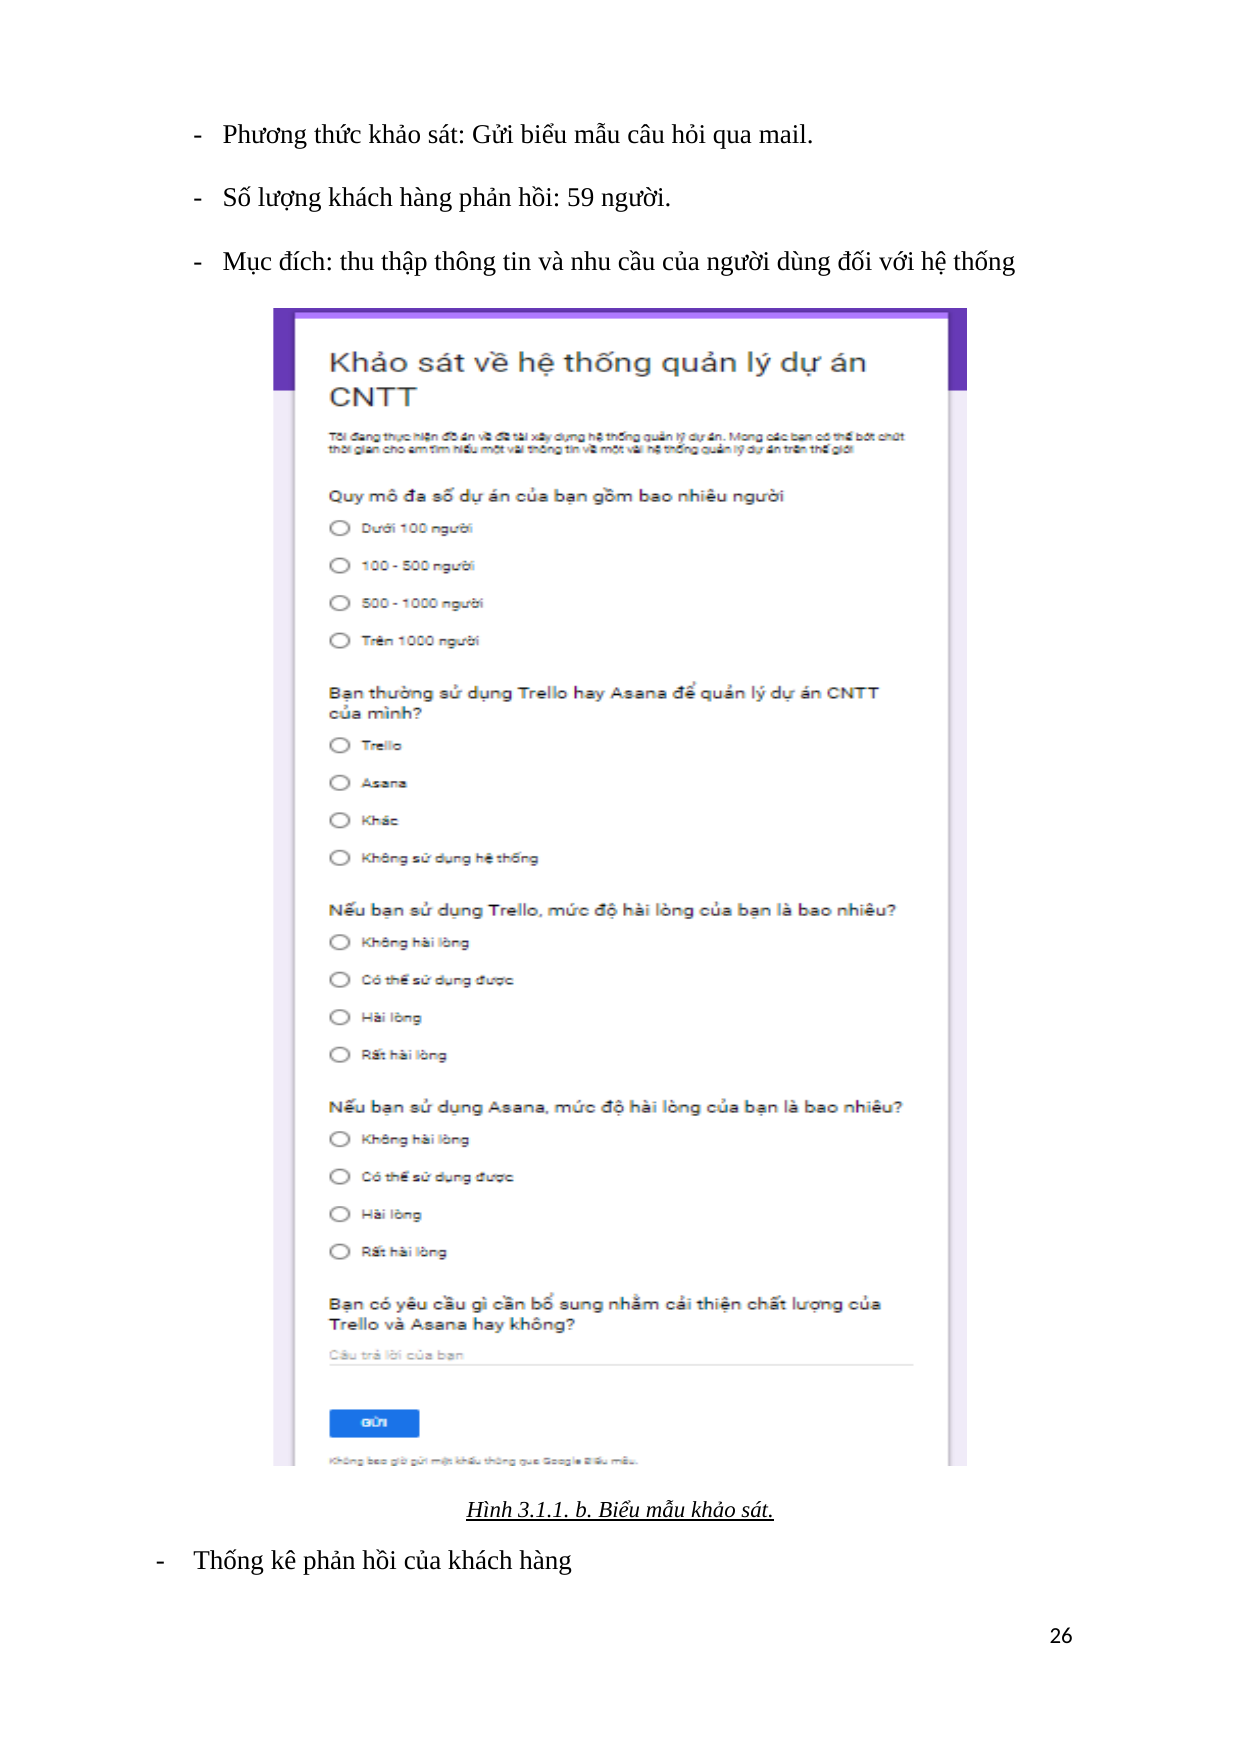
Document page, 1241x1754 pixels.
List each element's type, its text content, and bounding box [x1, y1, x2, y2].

text - Mục đích: thu thập thông tin và nhu cầu của người dùng đối với hệ thống [118, 245, 1122, 276]
text - Số lượng khách hàng phản hồi: 59 người. [118, 181, 1122, 213]
text - Phương thức khảo sát: Gửi biểu mẫu câu hỏi qua mail. [118, 118, 1122, 149]
picture [273, 308, 967, 1466]
list Thống kê phản hồi của khách hàng [156, 1544, 1122, 1575]
